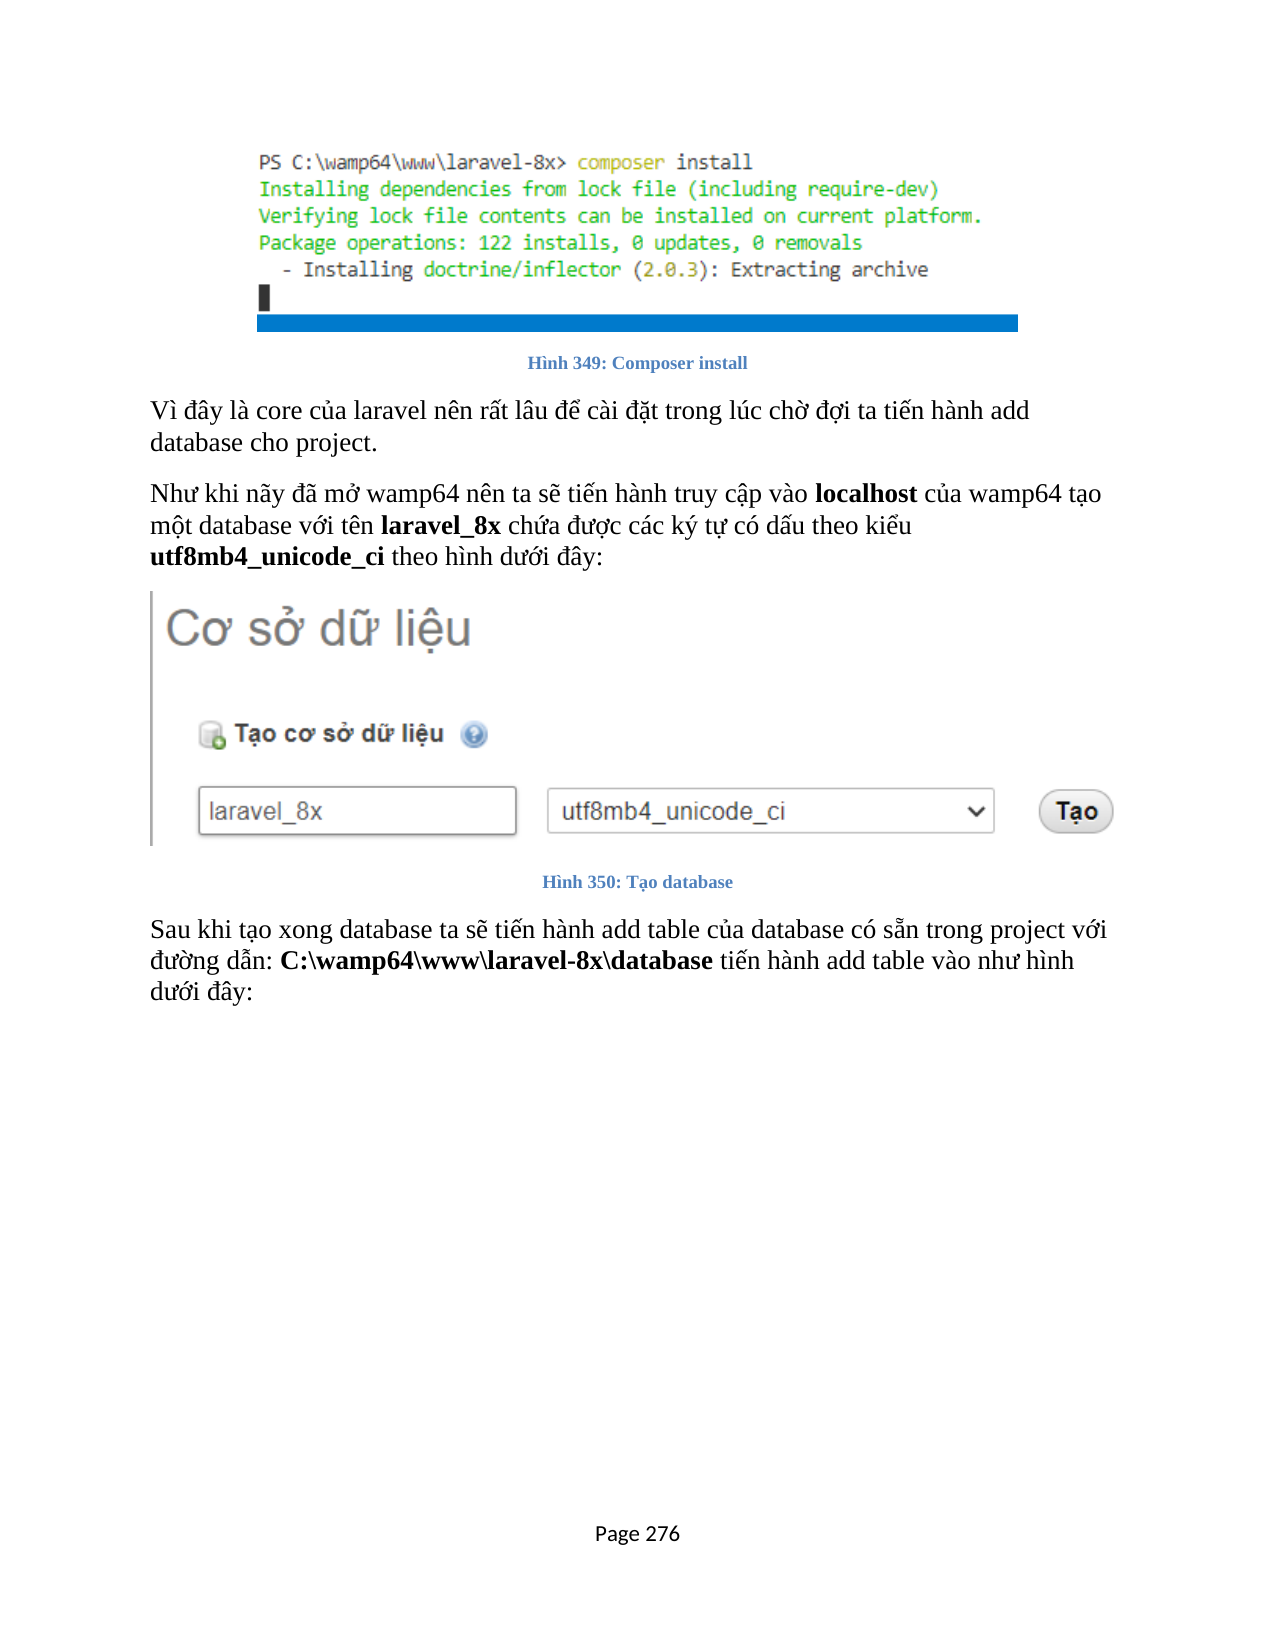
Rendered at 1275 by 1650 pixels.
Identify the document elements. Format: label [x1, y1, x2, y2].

picture [257, 150, 1018, 332]
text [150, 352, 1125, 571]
picture [150, 591, 1125, 846]
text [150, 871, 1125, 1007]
